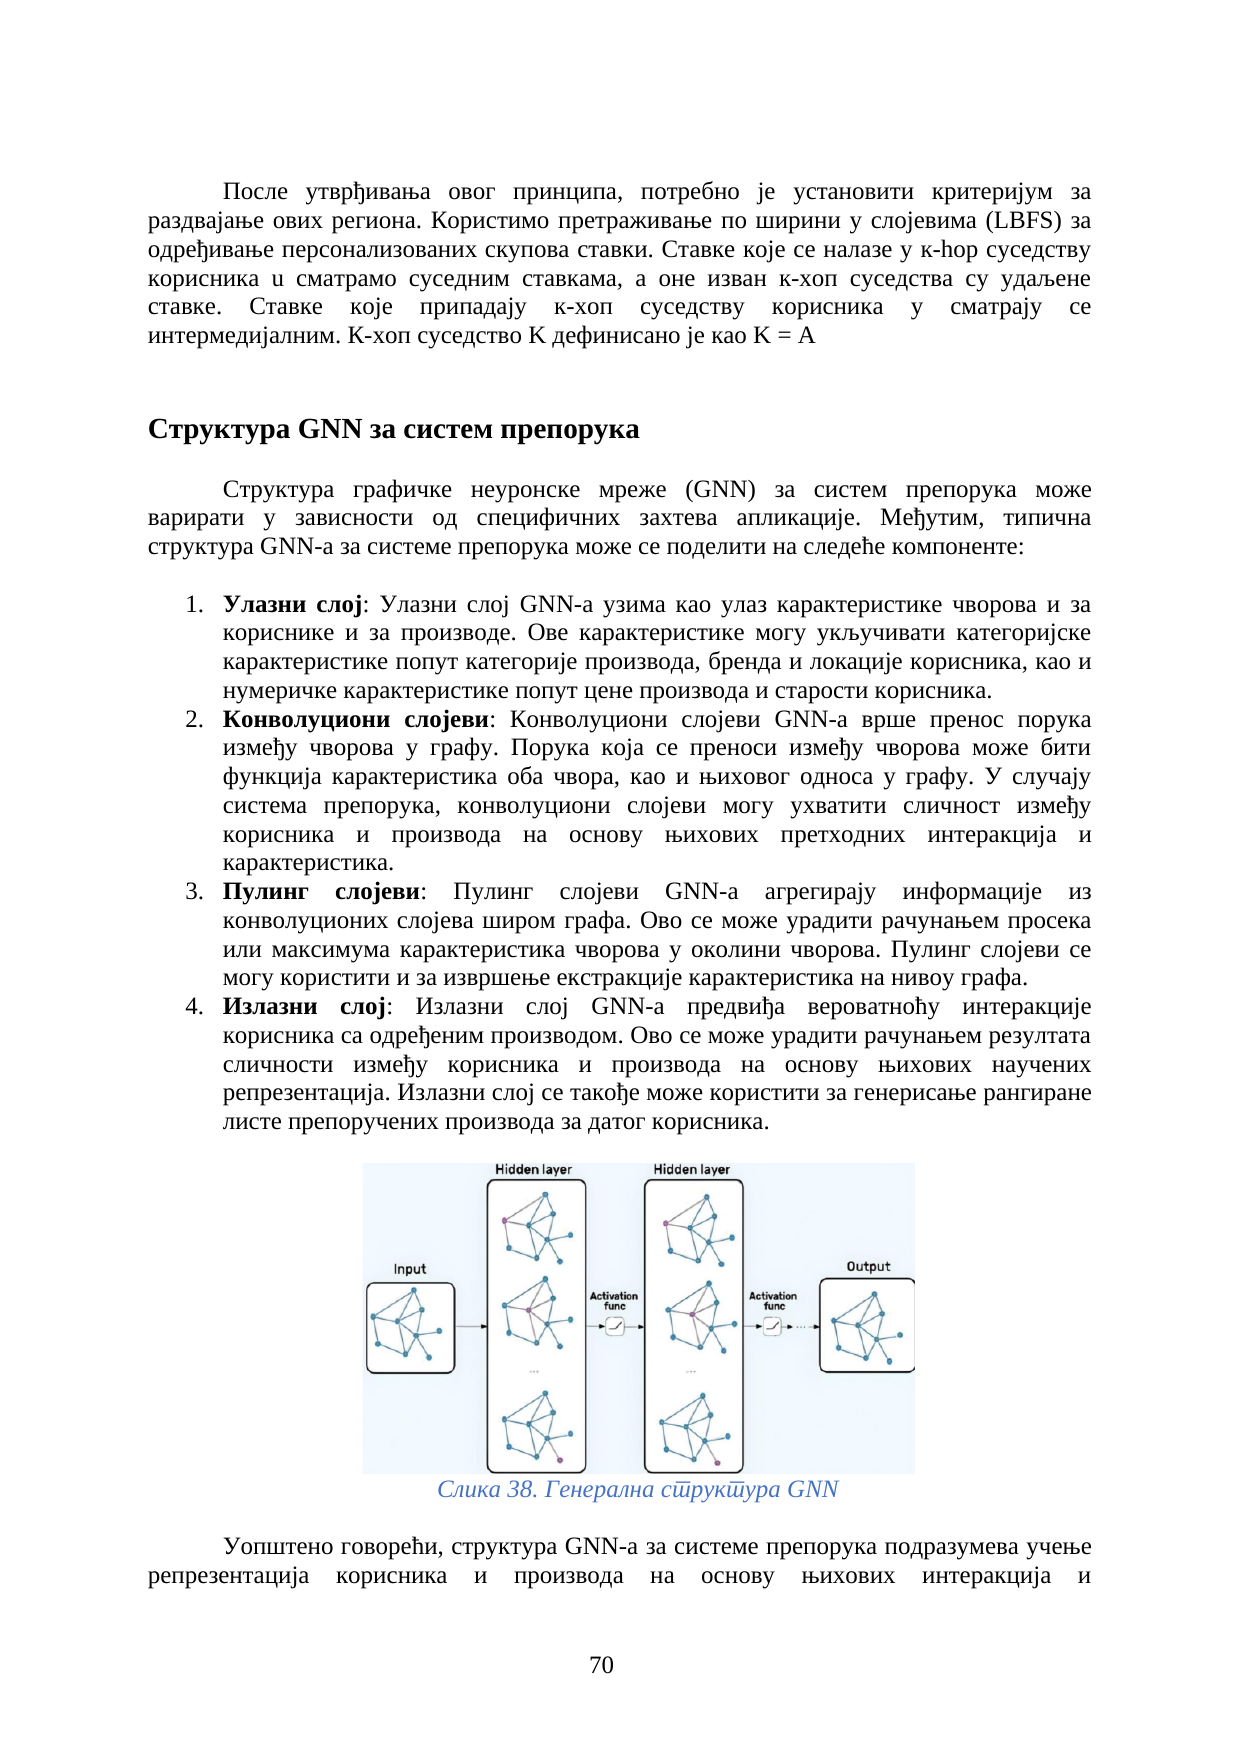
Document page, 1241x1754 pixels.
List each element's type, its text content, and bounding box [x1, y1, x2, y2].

text После утврђивања овог принципа, потребно је установити критеријум за раздвајање ових региона. Користимо претраживање по ширини у слојевима (LBFS) за одређивање персонализованих скупова ставки. Ставке које се налазе у к-hop суседству корисника u сматрамо суседним ставкама, а оне изван к-хоп суседства су удаљене ставке. Ставке које припадају к-хоп суседству корисника у сматрају се интермедијалним. К-хоп суседство K дефинисано је као K = A [148, 176, 1092, 349]
list Улазни слој: Улазни слој GNN-а узима као улаз карактеристике чворова и за кориснике и за производе. Ове карактеристике могу укључивати категоријске карактеристике попут категорије производа, бренда и локације корисника, као и нумеричке карактеристике попут цене производа и старости корисника. [185, 589, 1092, 704]
text Структура графичке неуронске мреже (GNN) за систем препорука може варирати у зависности од специфичних захтева апликације. Међутим, типична структура GNN-а за системе препорука може се поделити на следеће компоненте: [148, 474, 1092, 560]
list Пулинг слојеви: Пулинг слојеви GNN-а агрегирају информације из конволуционих слојева широм графа. Ово се може урадити рачунањем просека или максимума карактеристика чворова у околини чворова. Пулинг слојеви се могу користити и за извршење екстракције карактеристика на нивоу графа. [185, 876, 1092, 991]
subtitle Структура GNN за систем препорука [148, 411, 1092, 445]
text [148, 1531, 1092, 1589]
list Конволуциони слојеви: Конволуциони слојеви GNN-а врше пренос порука између чворова у графу. Порука која се преноси између чворова може бити функција карактеристика оба чвора, као и њиховог односа у графу. У случају система препорука, конволуциони слојеви могу ухватити сличност између корисника и производа на основу њихових претходних интеракција и карактеристика. [185, 704, 1092, 876]
picture [362, 1163, 915, 1474]
text Слика 38. Генерална структура GNN [185, 1474, 1092, 1502]
list Излазни слој: Излазни слој GNN-а предвиђа вероватноћу интеракције корисника са одређеним производом. Ово се може урадити рачунањем резултата сличности између корисника и производа на основу њихових научених репрезентација. Излазни слој се такође може користити за генерисање рангиране листе препоручених производа за датог корисника. [185, 991, 1092, 1135]
